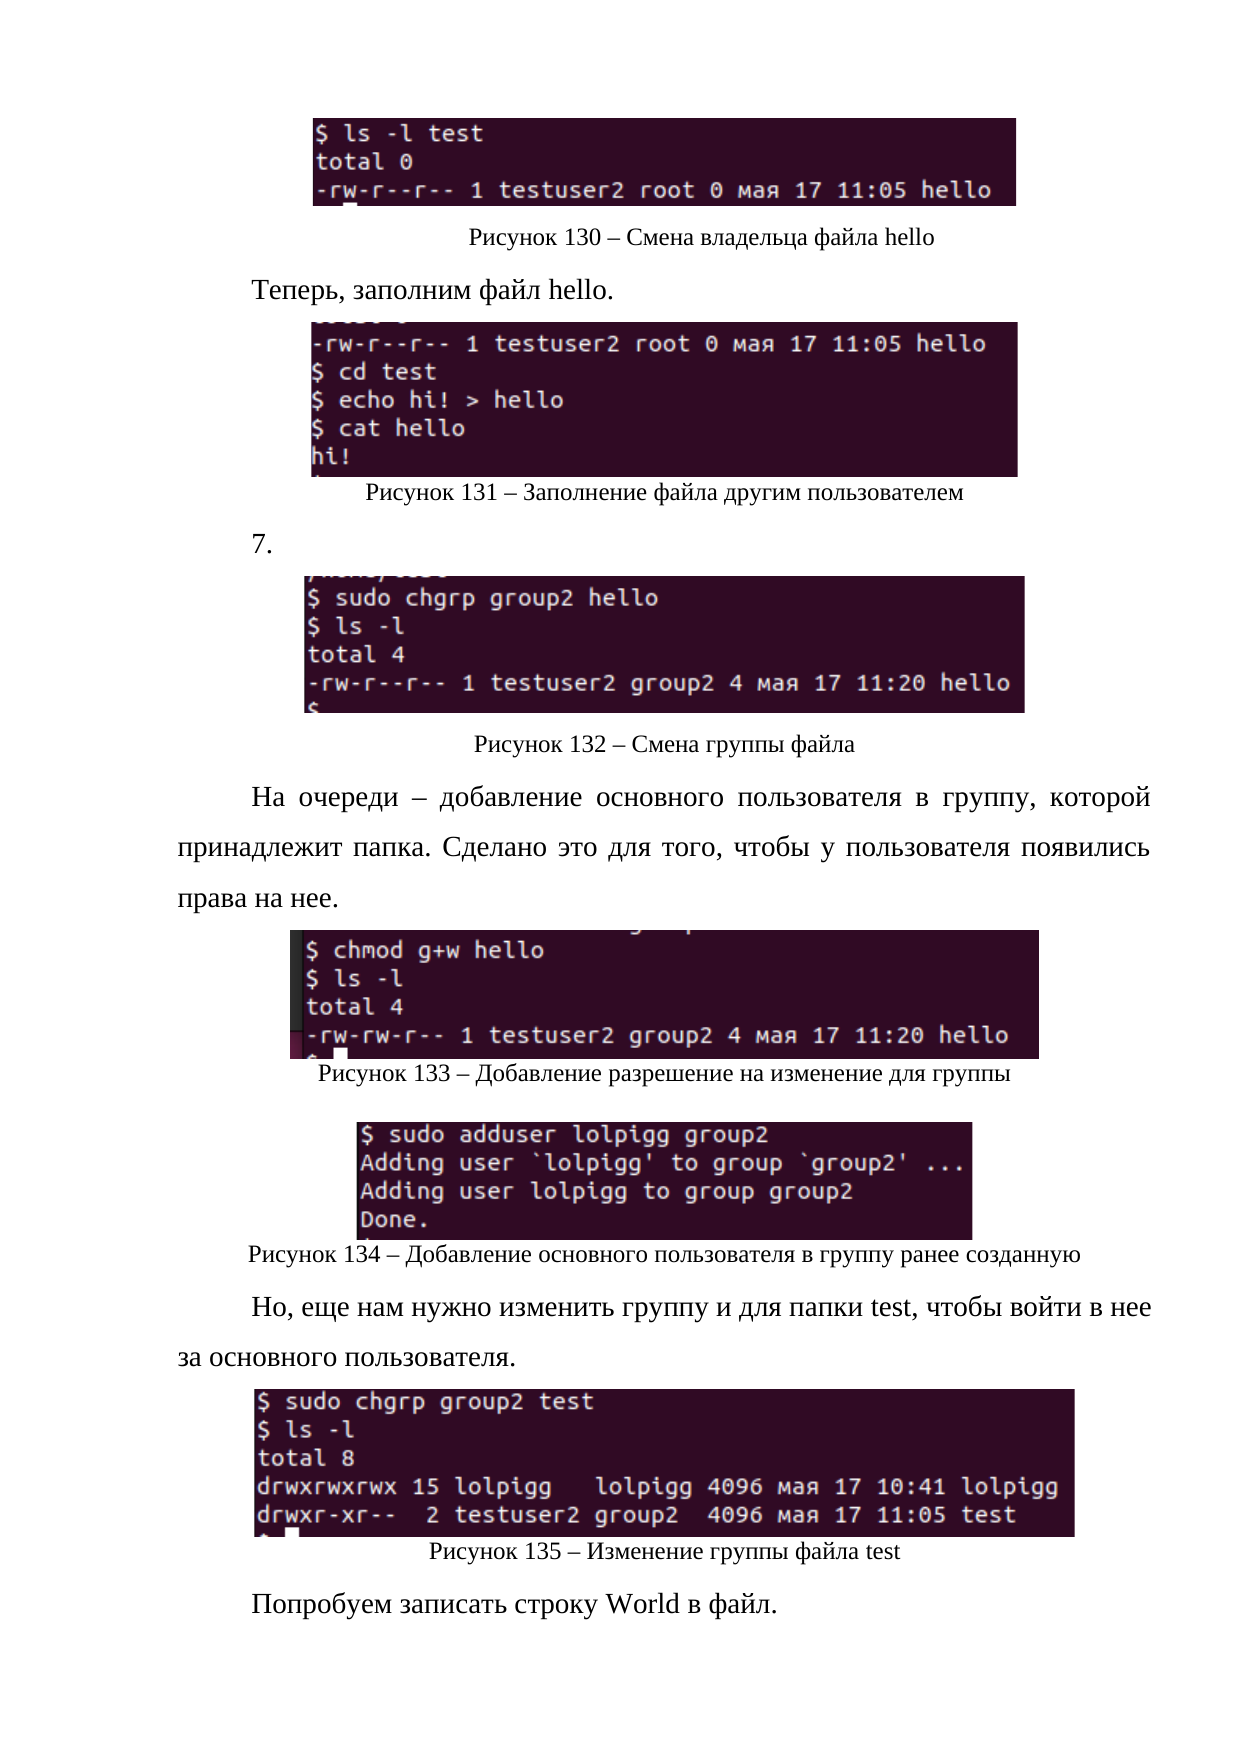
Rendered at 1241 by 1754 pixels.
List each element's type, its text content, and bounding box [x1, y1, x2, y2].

text Рисунок 132 – Смена группы файла [177, 729, 1152, 758]
text На очереди – добавление основного пользователя в группу, которой принадлежит папка. Сделано это для того, чтобы у пользователя появились права на нее. [177, 779, 1152, 913]
picture [311, 322, 1018, 477]
text Рисунок 134 – Добавление основного пользователя в группу ранее созданную [177, 1239, 1152, 1268]
text Теперь, заполним файл hello. [177, 272, 1152, 306]
text Попробуем записать строку World в файл. [177, 1586, 1152, 1619]
picture [304, 576, 1025, 713]
text 7. [177, 527, 1152, 560]
text Рисунок 135 – Изменение группы файла test [177, 1536, 1152, 1565]
picture [254, 1389, 1075, 1537]
picture [290, 930, 1039, 1059]
picture [312, 118, 1017, 206]
text Рисунок 133 – Добавление разрешение на изменение для группы [177, 1058, 1152, 1087]
picture [356, 1122, 973, 1240]
text Но, еще нам нужно изменить группу и для папки test, чтобы войти в нее за основного пользователя. [177, 1289, 1152, 1373]
text Рисунок 131 – Заполнение файла другим пользователем [177, 477, 1152, 506]
text Рисунок 130 – Смена владельца файла hello [177, 222, 1152, 251]
